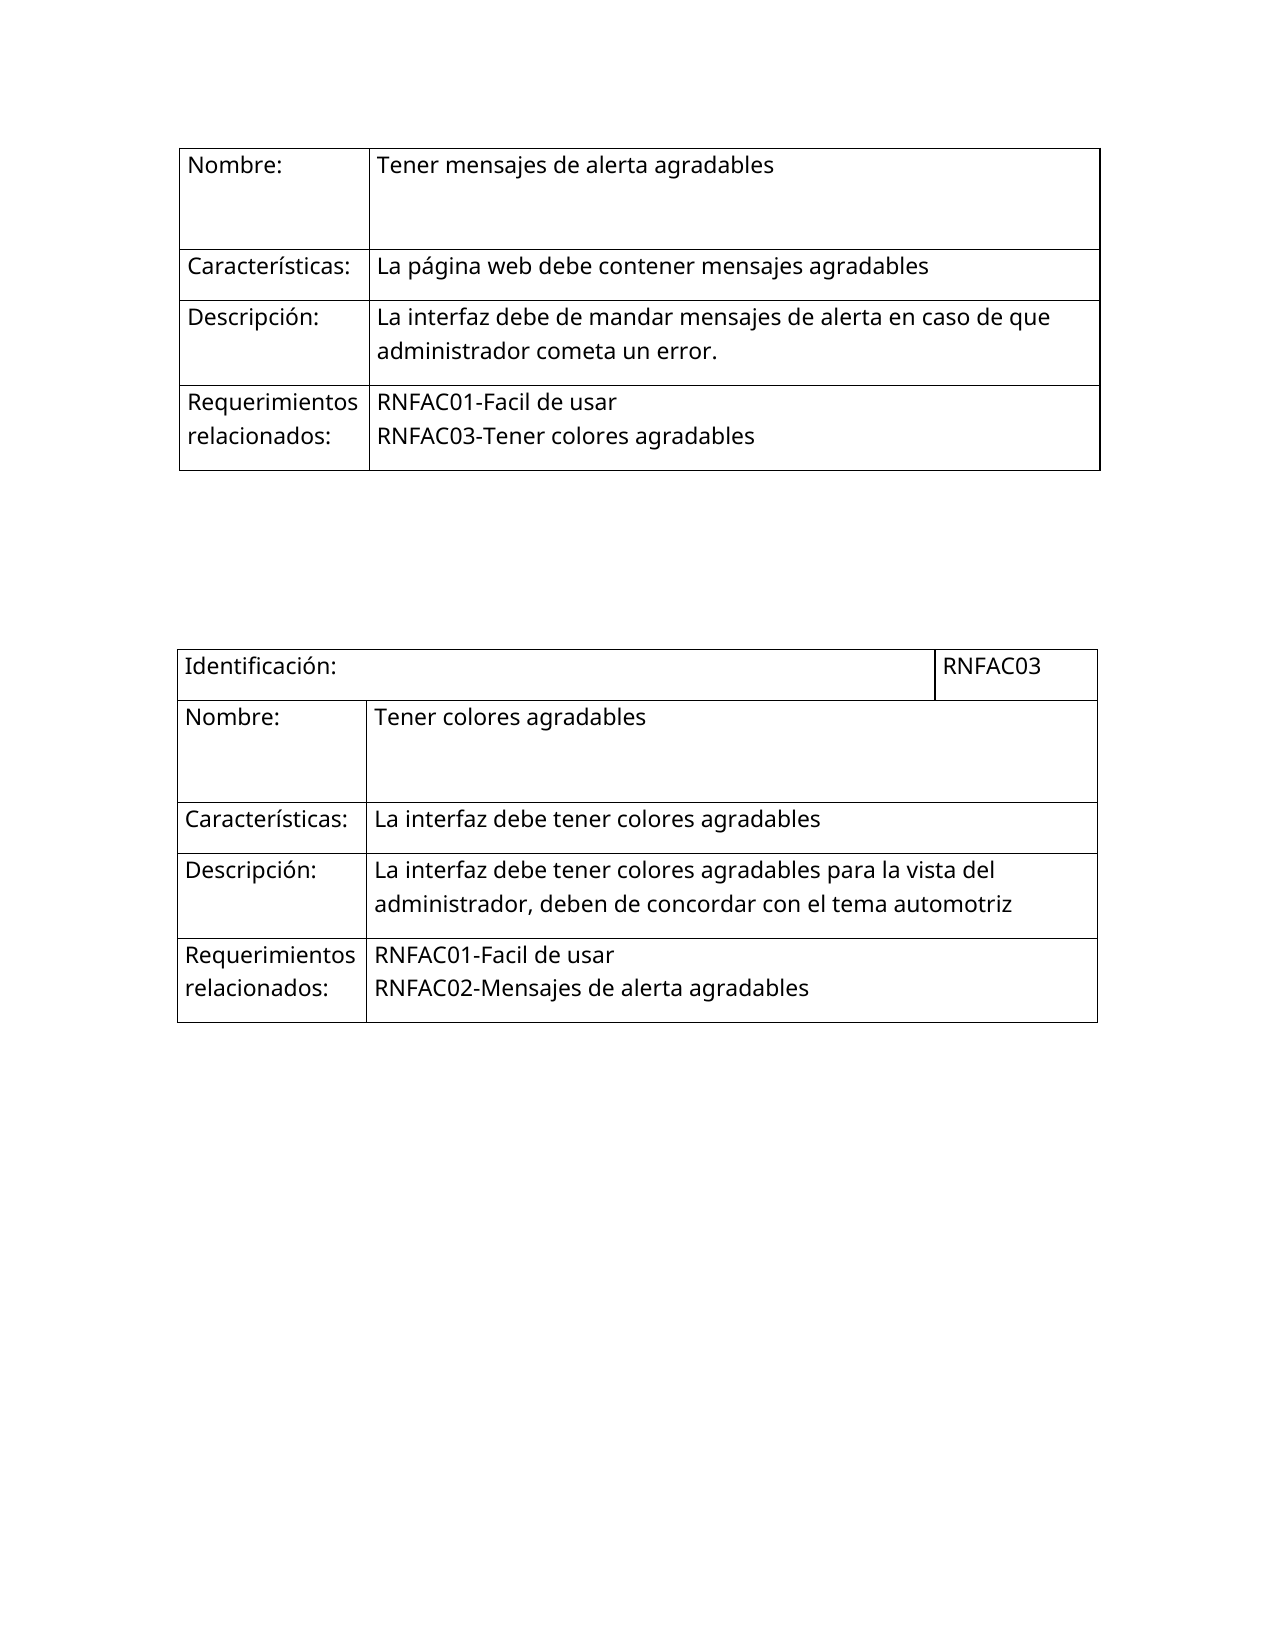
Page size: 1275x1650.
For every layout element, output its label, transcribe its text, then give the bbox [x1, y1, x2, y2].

table_header RNFAC03 [936, 650, 1097, 700]
table_cell Tener colores agradables [367, 701, 1097, 802]
table_cell Nombre: [180, 149, 369, 249]
table_cell La interfaz debe tener colores agradables [367, 803, 1097, 853]
table_cell La interfaz debe tener colores agradables para la vista del administrador, deben de concordar con el tema automotriz [367, 854, 1097, 937]
table_cell Requerimientos relacionados: [180, 386, 369, 470]
table_cell Características: [180, 250, 369, 300]
table_cell Tener mensajes de alerta agradables [370, 149, 1099, 249]
table_cell RNFAC01-Facil de usar RNFAC03-Tener colores agradables [370, 386, 1099, 470]
table_cell Características: [178, 803, 366, 853]
table_cell Descripción: [180, 301, 369, 385]
table_cell Descripción: [178, 854, 366, 937]
table_cell Nombre: [178, 701, 366, 802]
table_header Identificación: [178, 650, 934, 700]
table_cell RNFAC01-Facil de usar RNFAC02-Mensajes de alerta agradables [367, 939, 1097, 1022]
table_cell Requerimientos relacionados: [178, 939, 366, 1022]
table_cell La página web debe contener mensajes agradables [370, 250, 1099, 300]
table_cell La interfaz debe de mandar mensajes de alerta en caso de que administrador cometa un error. [370, 301, 1099, 385]
